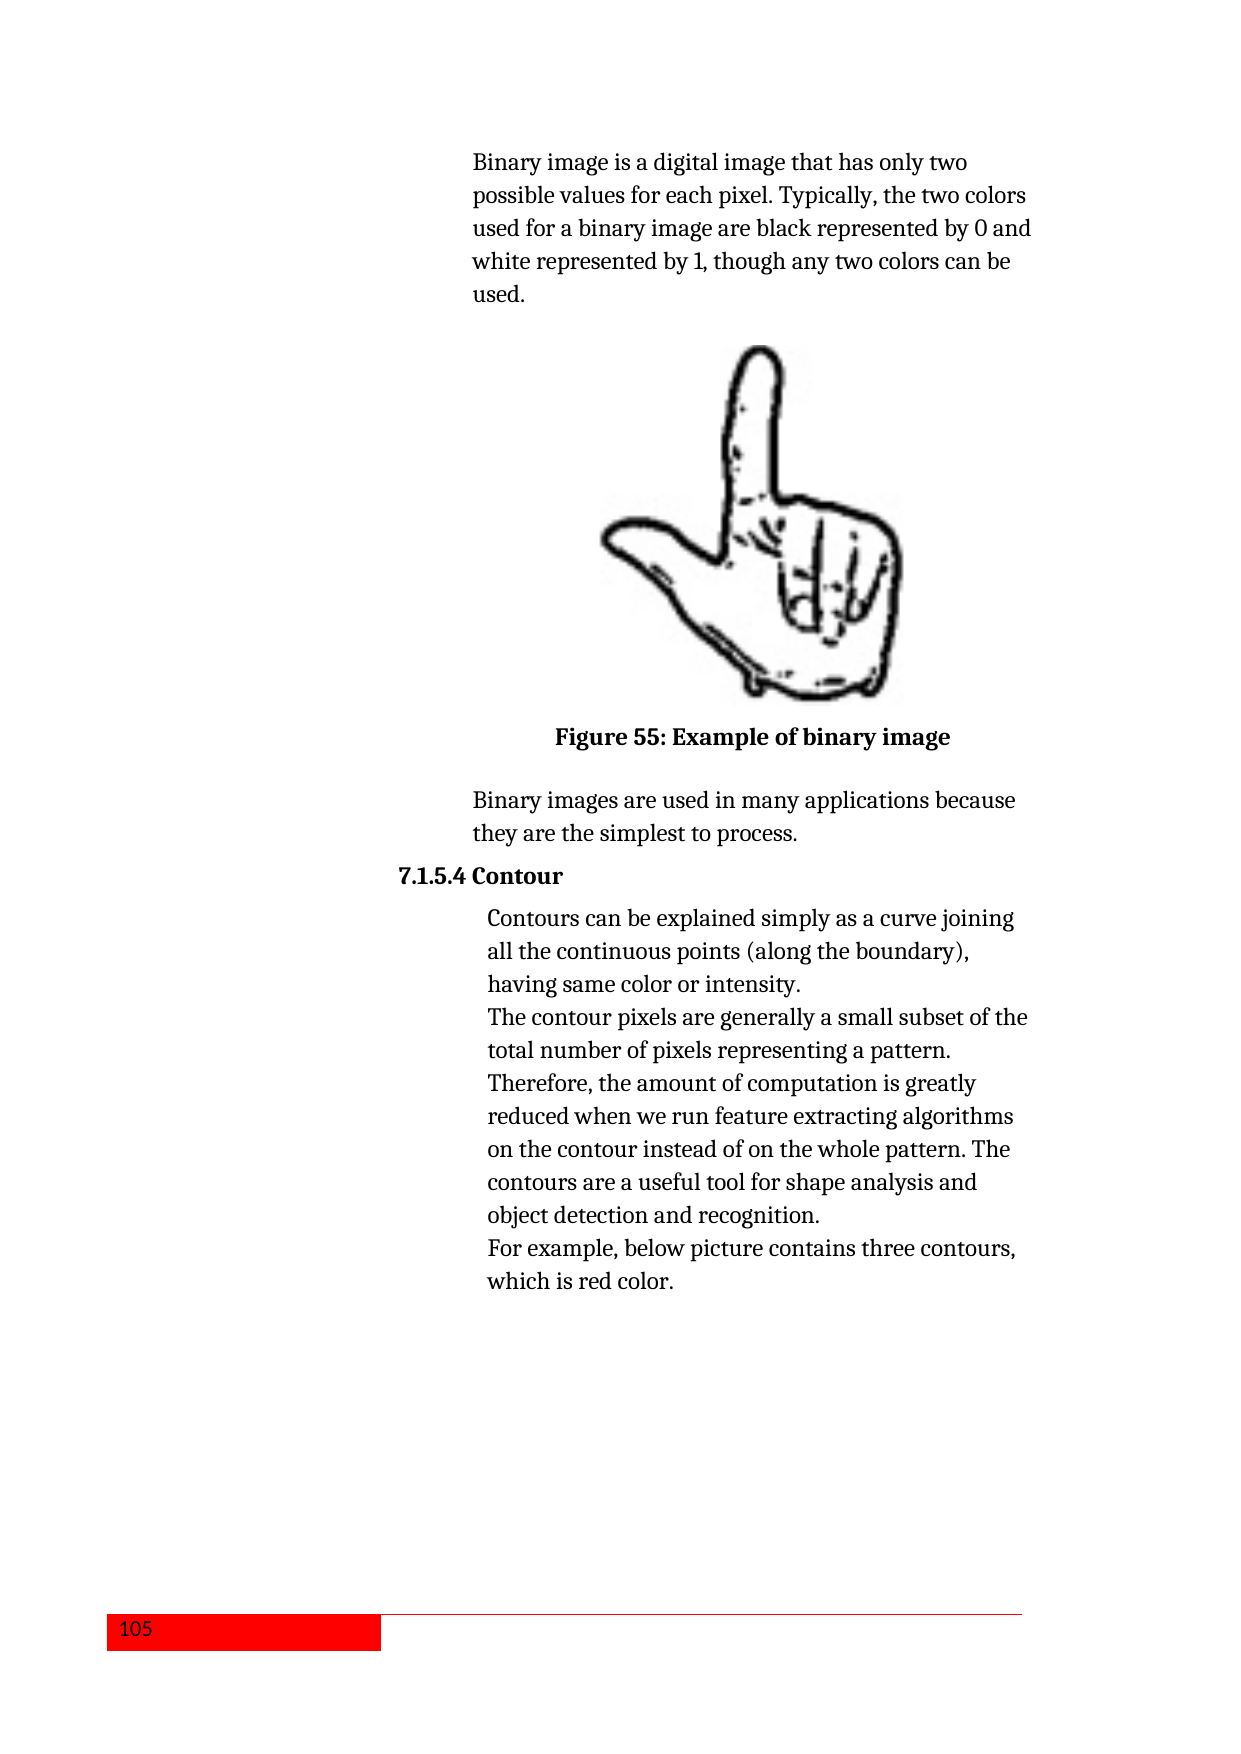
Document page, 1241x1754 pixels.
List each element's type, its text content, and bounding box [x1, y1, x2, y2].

picture [572, 345, 934, 706]
subtitle 7.1.5.4 Contour [399, 862, 1033, 891]
text The contour pixels are generally a small subset of the total number of pixels representing a pattern. Therefore, the amount of computation is greatly reduced when we run feature extracting algorithms on the contour instead of on the whole pattern. The contours are a useful tool for shape analysis and object detection and recognition. [487, 1003, 1033, 1229]
text For example, below picture contains three contours, which is red color. [487, 1234, 1033, 1296]
text Contours can be explained simply as a curve joining all the continuous points (along the boundary), having same color or intensity. [487, 903, 1033, 998]
text Binary image is a digital image that has only two possible values for each pixel. Typically, the two colors used for a binary image are black represented by 0 and white represented by 1, though any two colors can be used. [472, 148, 1033, 308]
text Binary images are used in many applications because they are the simplest to process. [472, 786, 1033, 848]
text Figure 55: Example of binary image [472, 723, 1033, 751]
